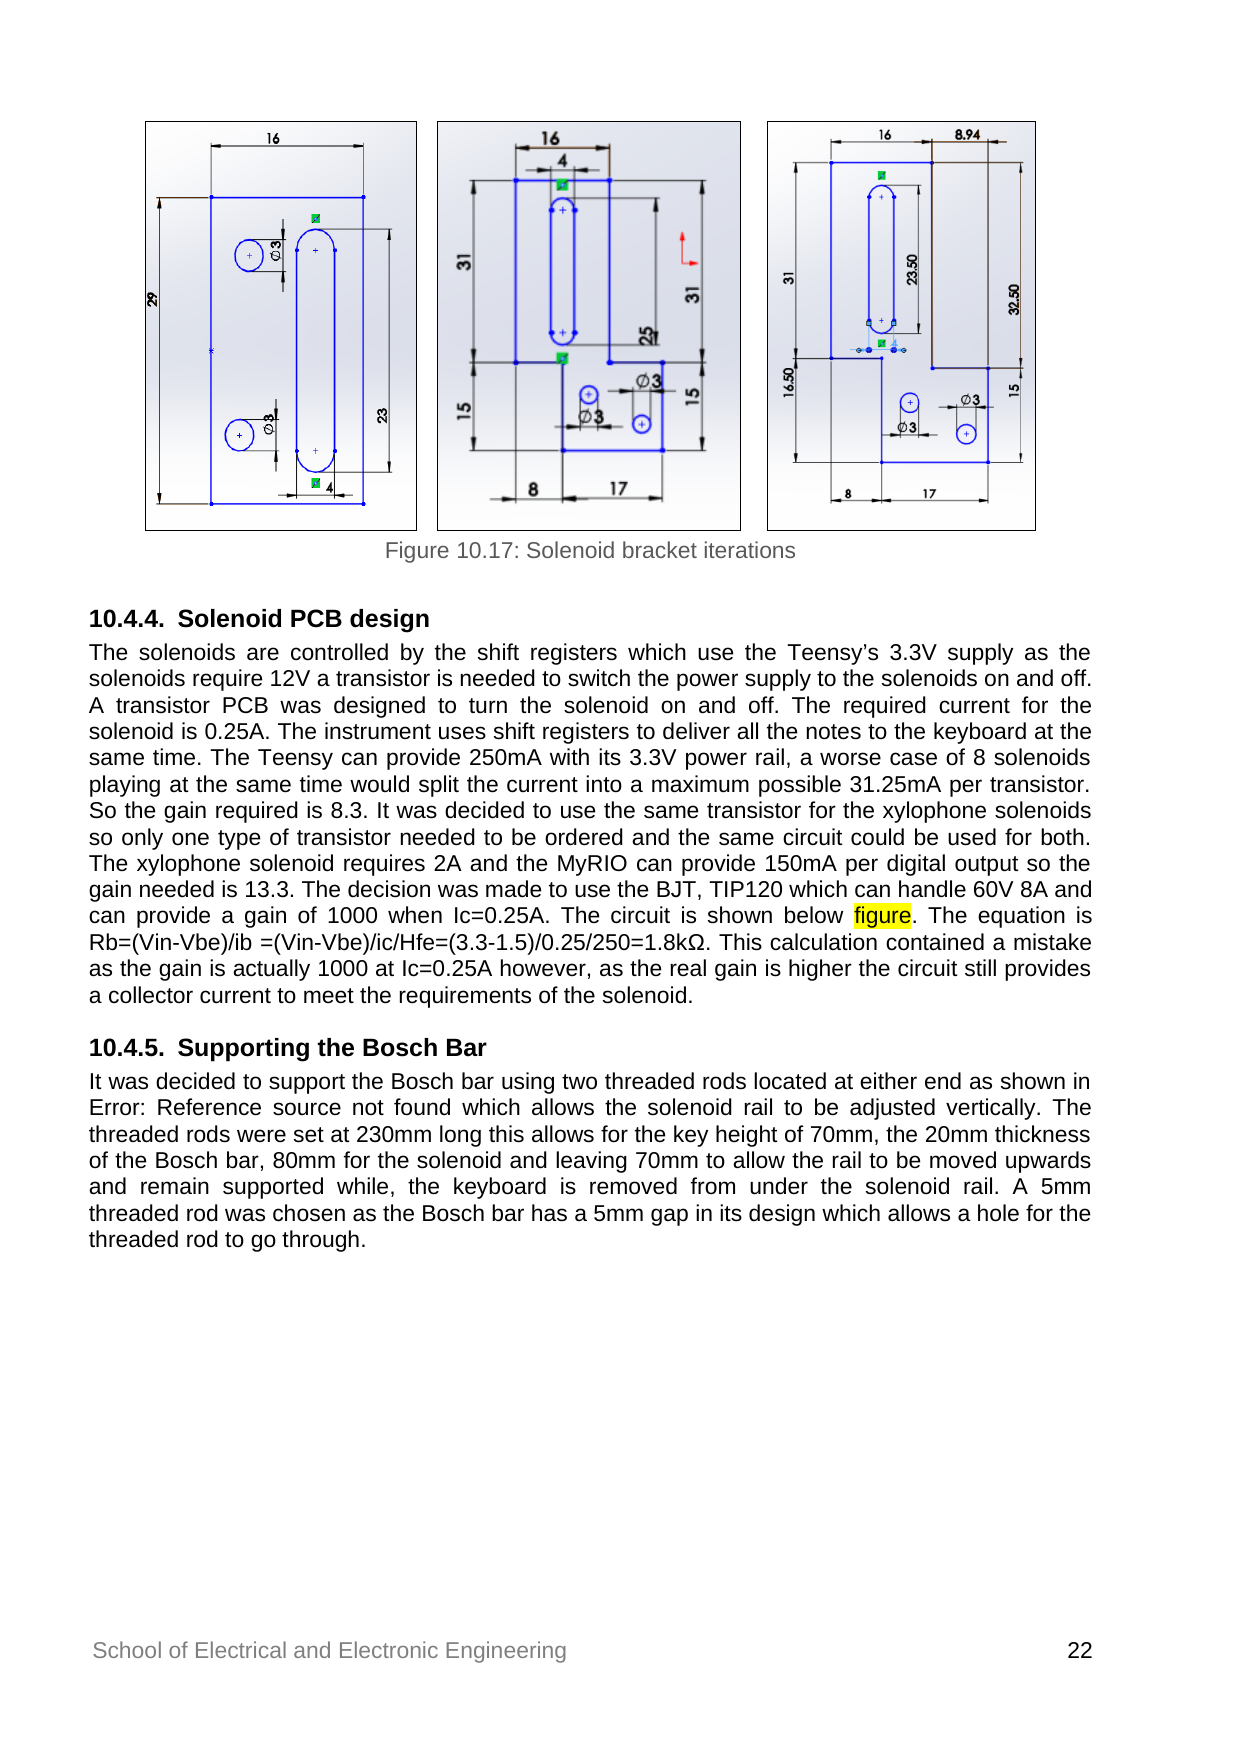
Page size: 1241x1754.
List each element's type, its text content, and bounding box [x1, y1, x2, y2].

picture [768, 122, 1035, 530]
subtitle Solenoid PCB design [89, 604, 1092, 633]
text The solenoids are controlled by the shift registers which use the Teensy’s 3.3V supply as the solenoids require 12V a transistor is needed to switch the power supply to the solenoids on and off. A transistor PCB was designed to turn the solenoid on and off. The required current for the solenoid is 0.25A. The instrument uses shift registers to deliver all the notes to the keyboard at the same time. The Teensy can provide 250mA with its 3.3V power rail, a worse case of 8 solenoids playing at the same time would split the current into a maximum possible 31.25mA per transistor. So the gain required is 8.3. It was decided to use the same transistor for the xylophone solenoids so only one type of transistor needed to be ordered and the same circuit could be used for both. The xylophone solenoid requires 2A and the MyRIO can provide 150mA per digital output so the gain needed is 13.3. The decision was made to use the BJT, TIP120 which can handle 60V 8A and can provide a gain of 1000 when Ic=0.25A. The circuit is shown below figure. The equation is Rb=(Vin-Vbe)/ib =(Vin-Vbe)/ic/Hfe=(3.3-1.5)/0.25/250=1.8kΩ. This calculation contained a mistake as the gain is actually 1000 at Ic=0.25A however, as the real gain is higher the circuit still provides a collector current to meet the requirements of the solenoid. [89, 639, 1092, 1008]
subtitle Supporting the Bosch Bar [89, 1033, 1092, 1062]
picture [146, 122, 416, 530]
picture [438, 122, 740, 530]
